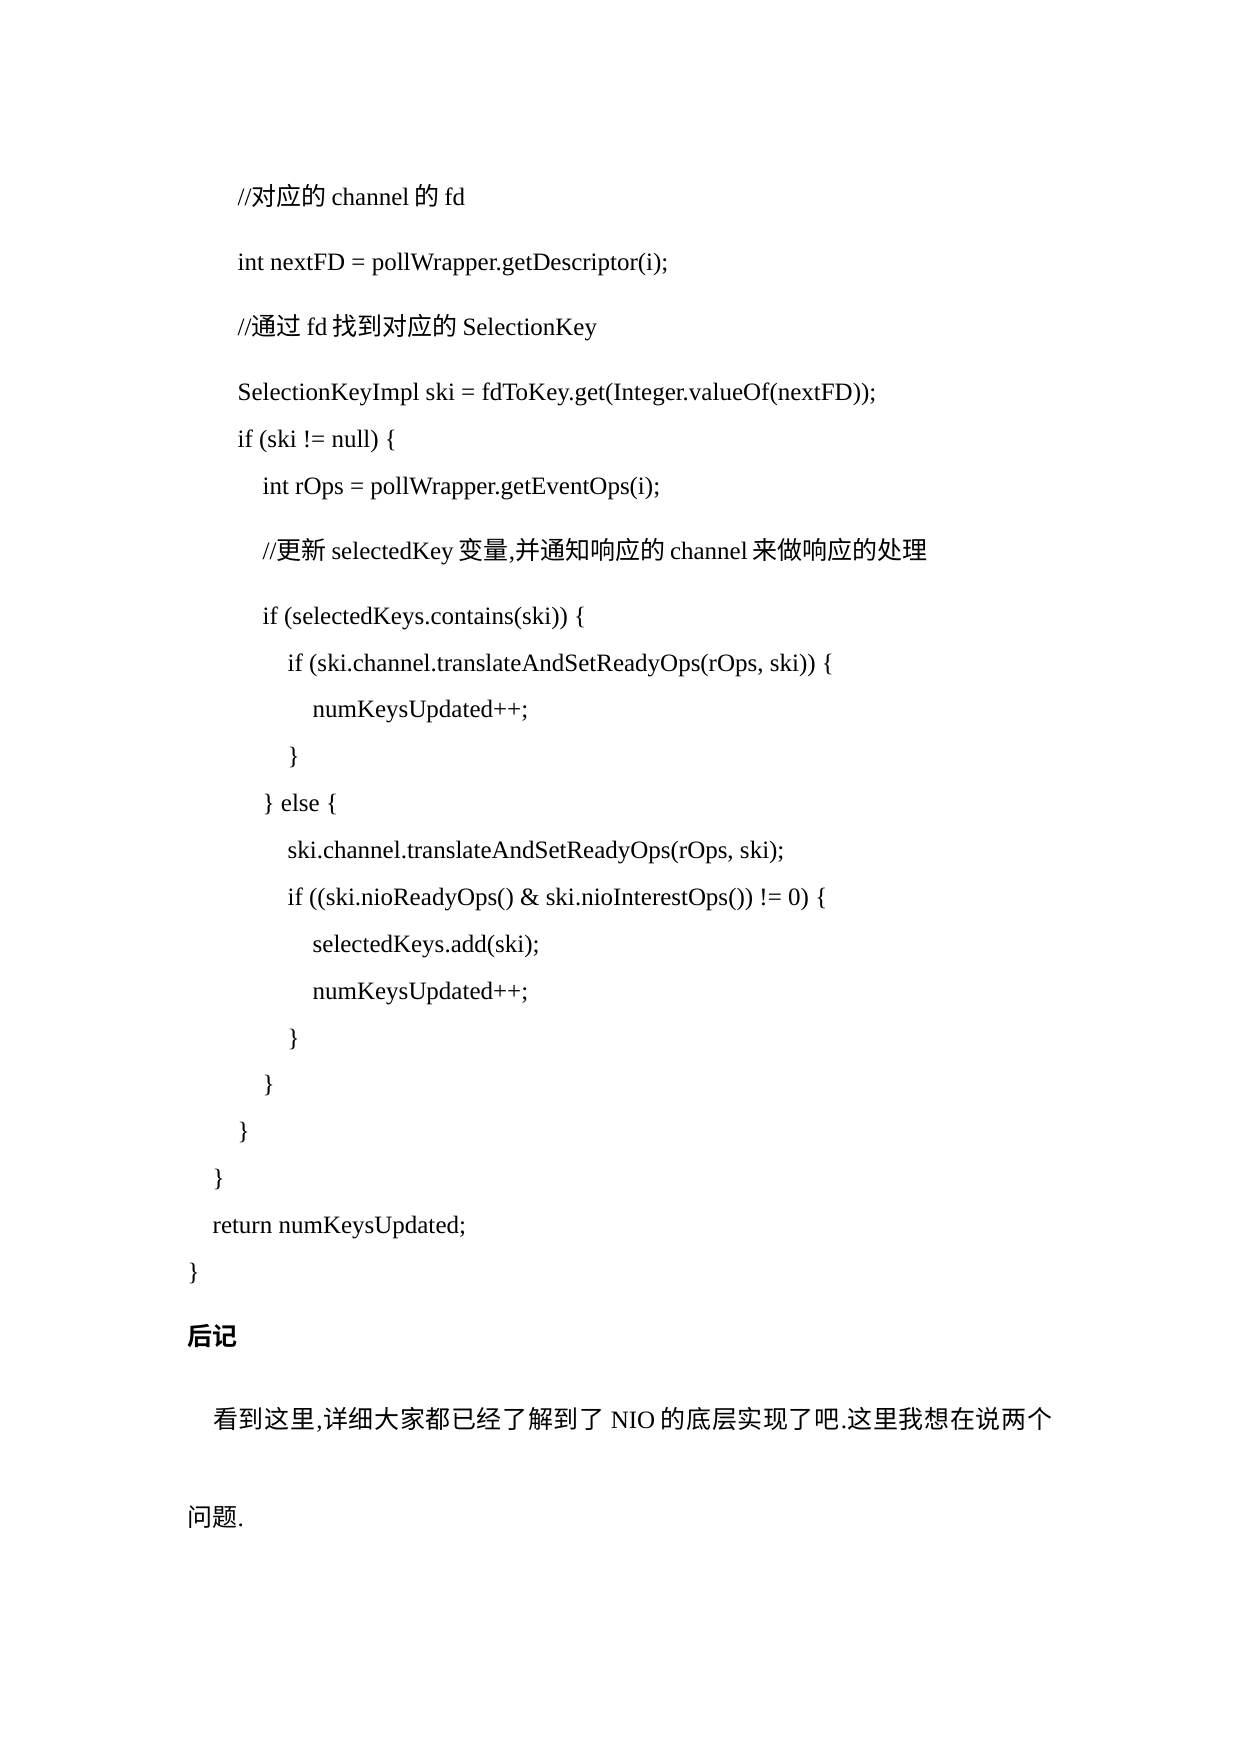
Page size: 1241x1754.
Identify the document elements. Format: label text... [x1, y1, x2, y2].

subtitle 后记 [187, 1302, 1053, 1367]
text //更新selectedKey变量,并通知响应的channel来做响应的处理 [187, 516, 1053, 581]
text if ((ski.nioReadyOps() & ski.nioInterestOps()) != 0) { [187, 880, 1053, 913]
text } [187, 1021, 1053, 1053]
text //对应的channel的fd [187, 162, 1053, 227]
text selectedKeys.add(ski); [187, 927, 1053, 959]
text } [187, 739, 1053, 772]
text numKeysUpdated++; [187, 974, 1053, 1006]
text } [187, 1114, 1053, 1147]
text //通过fd找到对应的SelectionKey [187, 292, 1053, 357]
text } else { [187, 786, 1053, 819]
text numKeysUpdated++; [187, 693, 1053, 725]
text ski.channel.translateAndSetReadyOps(rOps, ski); [187, 833, 1053, 866]
text if (ski.channel.translateAndSetReadyOps(rOps, ski)) { [187, 646, 1053, 678]
text if (selectedKeys.contains(ski)) { [187, 599, 1053, 631]
text int rOps = pollWrapper.getEventOps(i); [187, 469, 1053, 501]
text return numKeysUpdated; [187, 1208, 1053, 1241]
text } [187, 1255, 1053, 1288]
text 看到这里,详细大家都已经了解到了NIO的底层实现了吧.这里我想在说两个问题. [187, 1385, 1053, 1548]
text } [187, 1068, 1053, 1100]
text int nextFD = pollWrapper.getDescriptor(i); [187, 245, 1053, 278]
text SelectionKeyImpl ski = fdToKey.get(Integer.valueOf(nextFD)); [187, 375, 1053, 408]
text if (ski != null) { [187, 422, 1053, 454]
text } [187, 1161, 1053, 1194]
